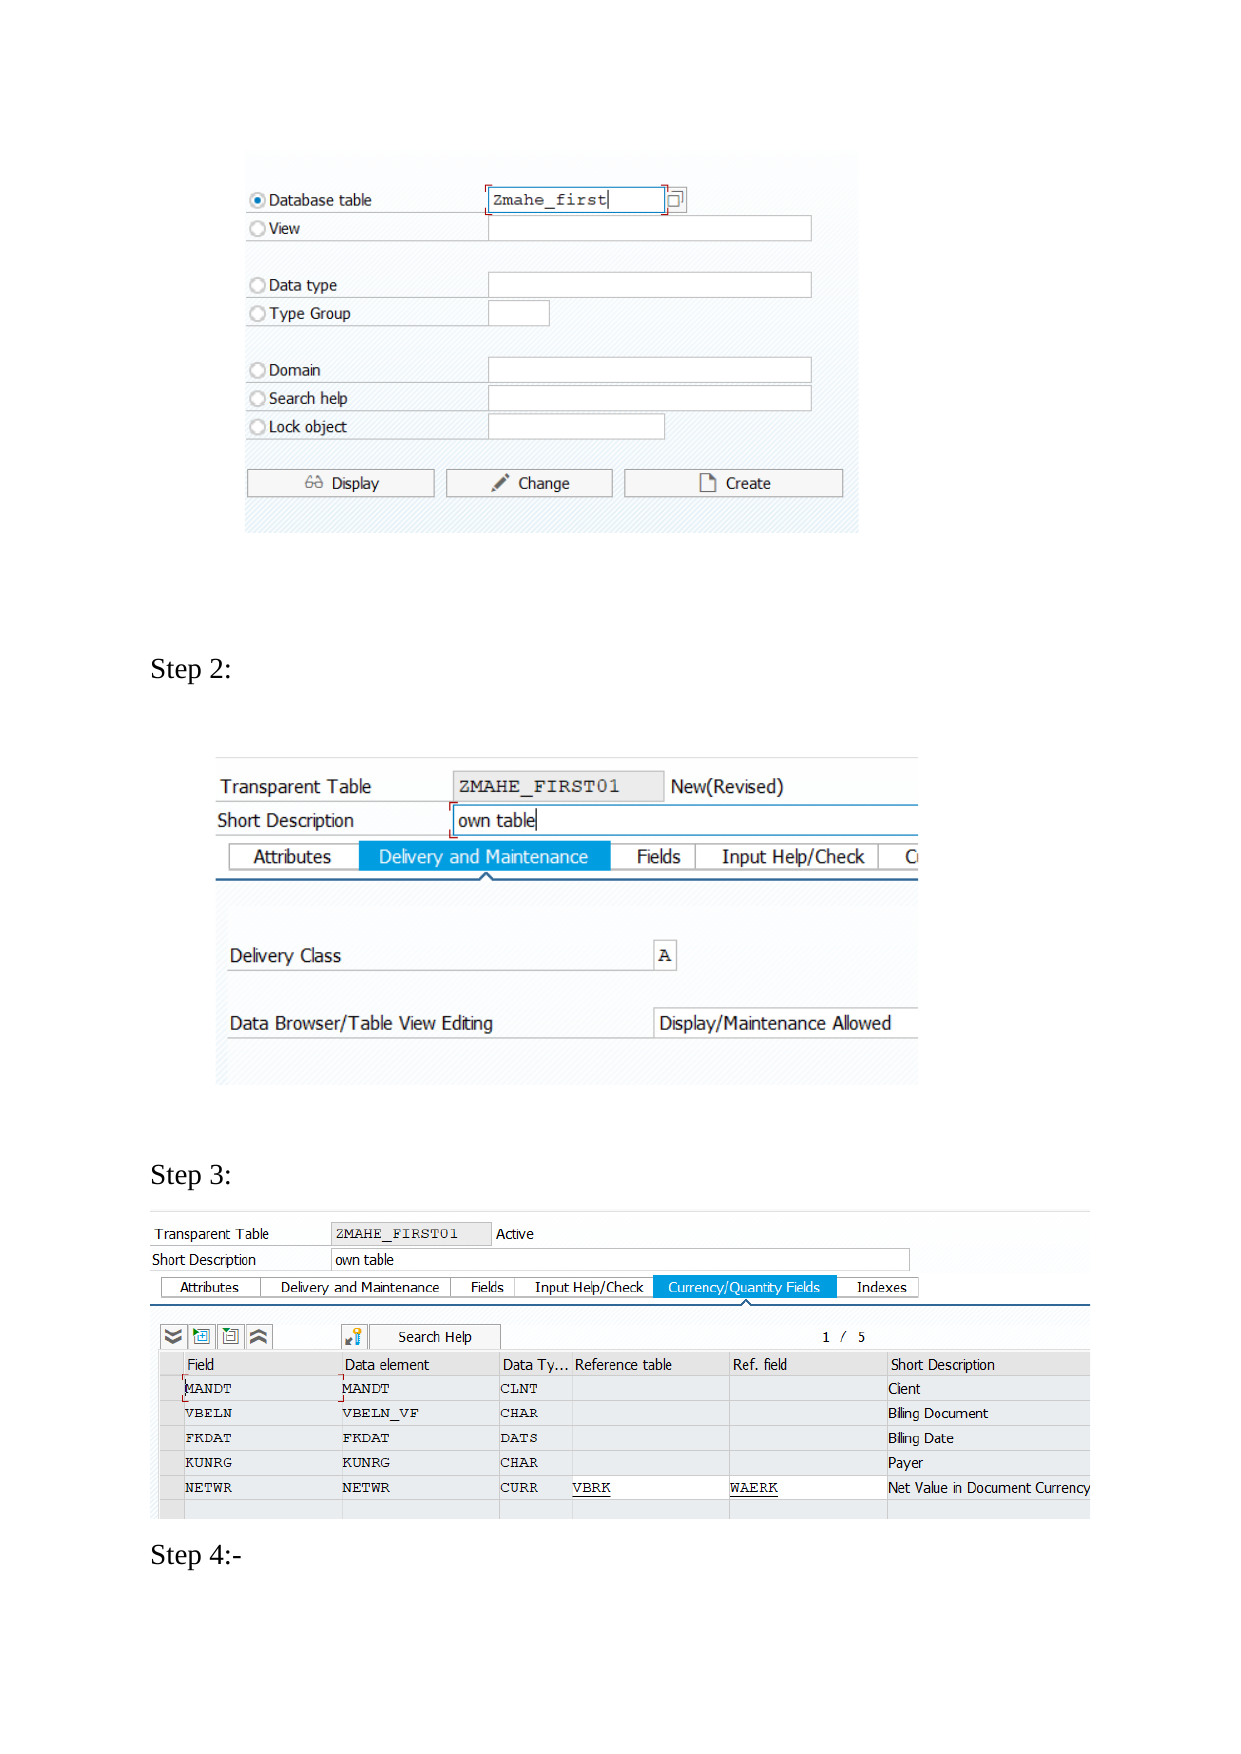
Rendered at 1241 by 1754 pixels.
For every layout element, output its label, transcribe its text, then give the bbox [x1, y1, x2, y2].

picture [244, 150, 859, 533]
text Step 3: [150, 1157, 1090, 1190]
text Step 2: [150, 652, 1090, 685]
picture [215, 757, 919, 1085]
text Step 4:- [150, 1537, 1090, 1571]
picture [150, 1209, 1091, 1519]
